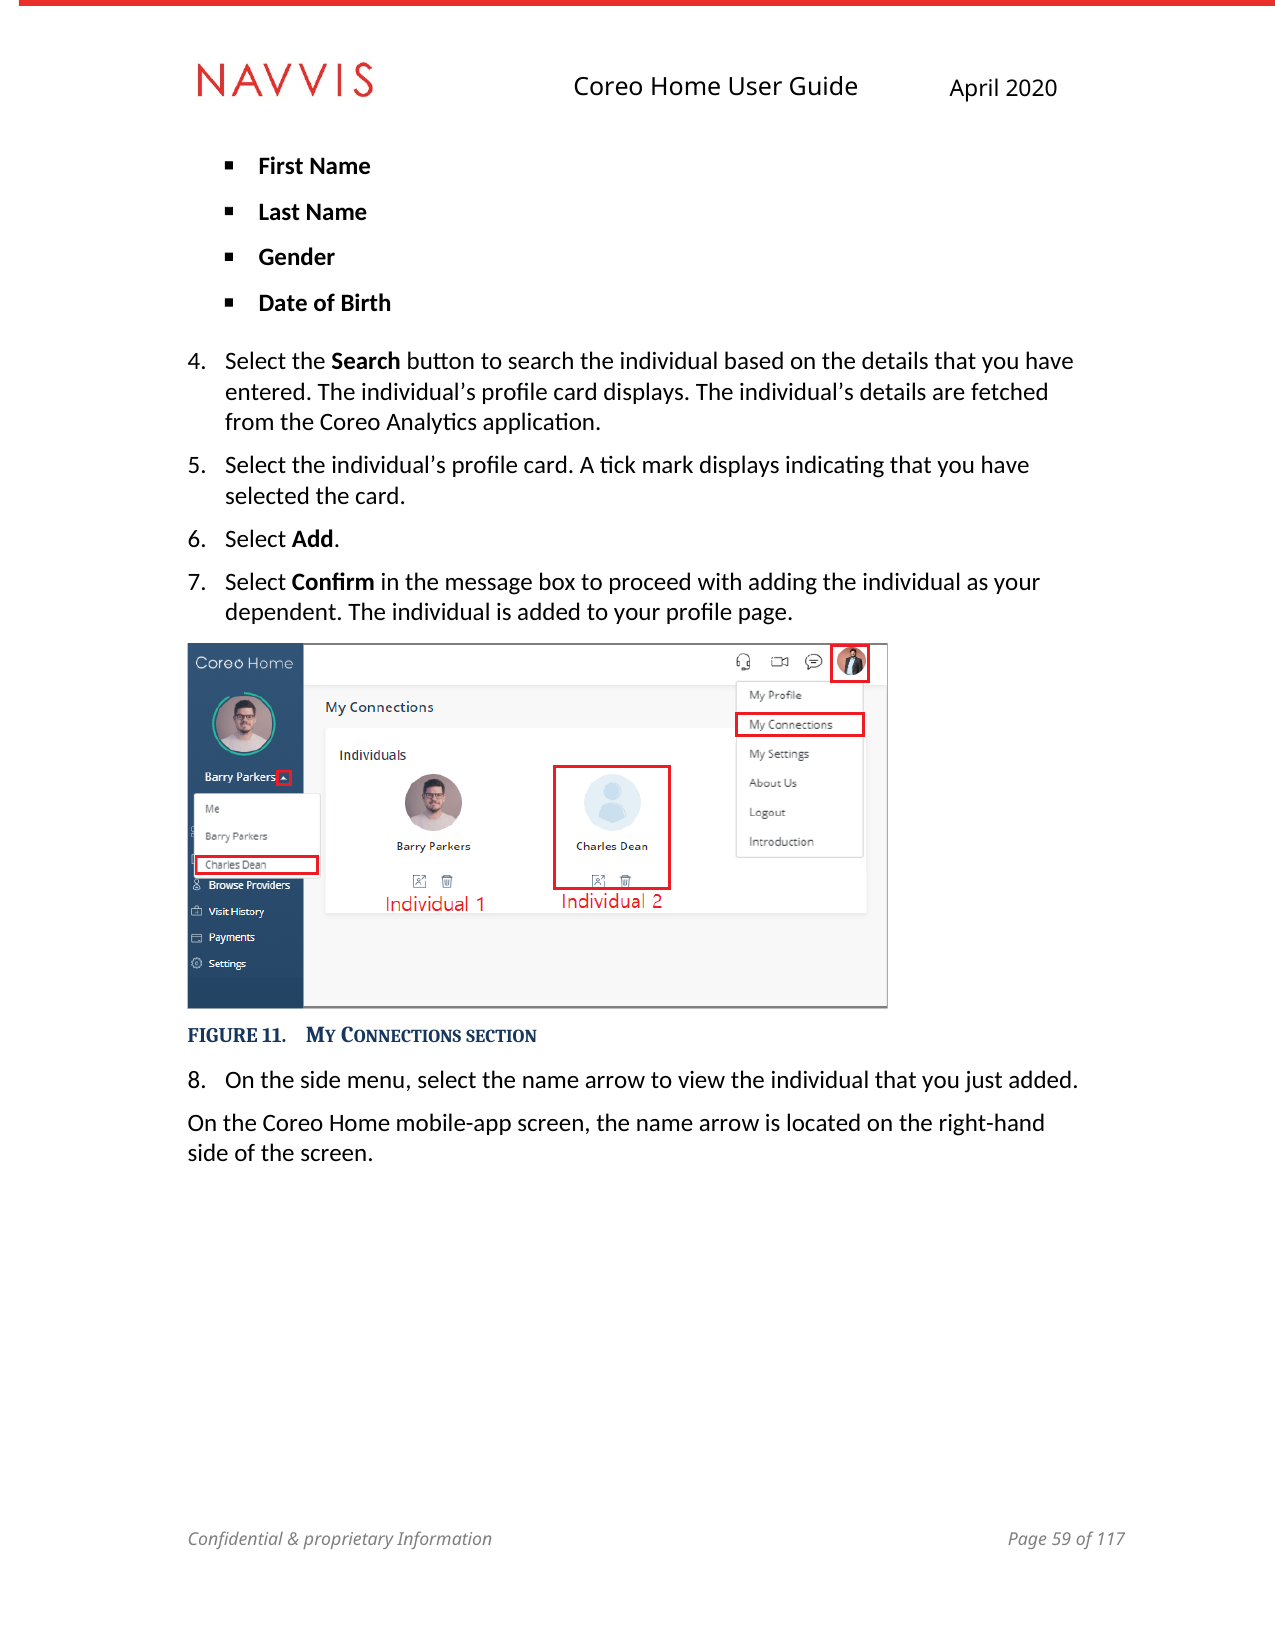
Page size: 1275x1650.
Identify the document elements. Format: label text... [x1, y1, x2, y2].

list Select the individual’s profile card. A tick mark displays indicating that you have selected the card. [187, 449, 1087, 511]
picture [187, 55, 383, 104]
list Select the Search button to search the individual based on the details that you have entered. The individual’s profile card displays. The individual’s details are fetched from the Coreo Analytics application. [187, 345, 1087, 437]
list Gender [223, 241, 1087, 272]
list Select Add. [187, 523, 1087, 553]
picture [187, 643, 888, 1009]
list Date of Birth [223, 287, 1087, 318]
list On the side menu, select the name arrow to view the individual that you just added. [187, 1064, 1087, 1094]
list Select Confirm in the message box to proceed with adding the individual as your dependent. The individual is added to your profile page. [187, 566, 1087, 627]
list Last Name [223, 196, 1087, 226]
text My Connections section [187, 1021, 1058, 1048]
text On the Coreo Home mobile-app screen, the name arrow is located on the right-hand side of the screen. [187, 1107, 1087, 1168]
list First Name [223, 150, 1087, 181]
